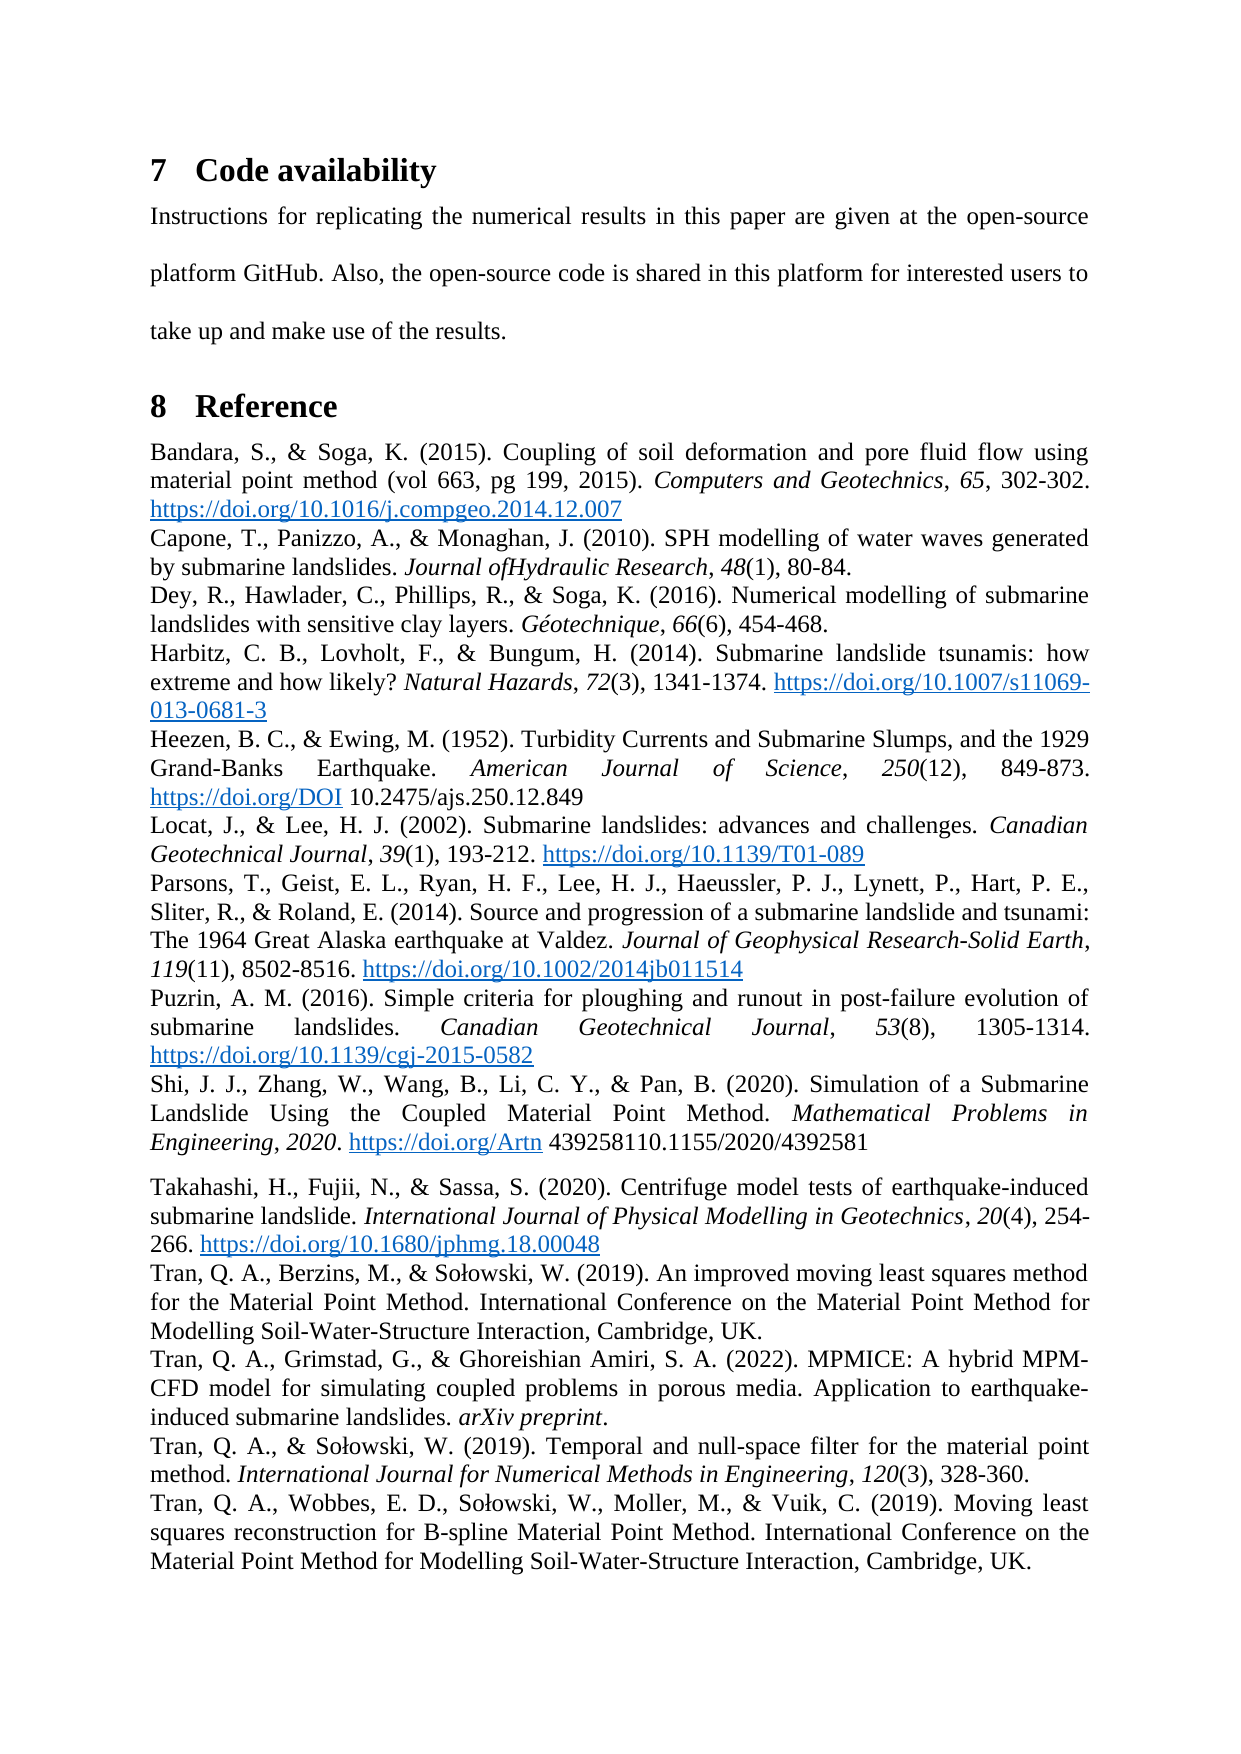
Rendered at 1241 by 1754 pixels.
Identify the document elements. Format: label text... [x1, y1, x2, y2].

text Harbitz, C. B., Lovholt, F., & Bungum, H. (2014). Submarine landslide tsunamis: how extreme and how likely? Natural Hazards, 72(3), 1341-1374. https://doi.org/10.1007/s11069-013-0681-3 [150, 638, 1090, 724]
text Tran, Q. A., & Sołowski, W. (2019). Temporal and null-space filter for the material point method. International Journal for Numerical Methods in Engineering, 120(3), 328-360. [150, 1431, 1090, 1488]
text Capone, T., Panizzo, A., & Monaghan, J. (2010). SPH modelling of water waves generated by submarine landslides. Journal ofHydraulic Research, 48(1), 80-84. [150, 523, 1090, 580]
text Heezen, B. C., & Ewing, M. (1952). Turbidity Currents and Submarine Slumps, and the 1929 Grand-Banks Earthquake. American Journal of Science, 250(12), 849-873. https://doi.org/DOI 10.2475/ajs.250.12.849 [150, 724, 1090, 810]
text Bandara, S., & Soga, K. (2015). Coupling of soil deformation and pore fluid flow using material point method (vol 663, pg 199, 2015). Computers and Geotechnics, 65, 302-302. https://doi.org/10.1016/j.compgeo.2014.12.007 [150, 437, 1090, 523]
text Puzrin, A. M. (2016). Simple criteria for ploughing and runout in post-failure evolution of submarine landslides. Canadian Geotechnical Journal, 53(8), 1305-1314. https://doi.org/10.1139/cgj-2015-0582 [150, 983, 1090, 1069]
text Tran, Q. A., Grimstad, G., & Ghoreishian Amiri, S. A. (2022). MPMICE: A hybrid MPM-CFD model for simulating coupled problems in porous media. Application to earthquake-induced submarine landslides. arXiv preprint. [150, 1344, 1090, 1431]
text Instructions for replicating the numerical results in this paper are given at the open-source platform GitHub. Also, the open-source code is shared in this platform for interested users to take up and make use of the results. [150, 201, 1090, 344]
text Dey, R., Hawlader, C., Phillips, R., & Soga, K. (2016). Numerical modelling of submarine landslides with sensitive clay layers. Géotechnique, 66(6), 454-468. [150, 580, 1090, 638]
text Takahashi, H., Fujii, N., & Sassa, S. (2020). Centrifuge model tests of earthquake-induced submarine landslide. International Journal of Physical Modelling in Geotechnics, 20(4), 254-266. https://doi.org/10.1680/jphmg.18.00048 [150, 1172, 1090, 1258]
text Tran, Q. A., Wobbes, E. D., Sołowski, W., Moller, M., & Vuik, C. (2019). Moving least squares reconstruction for B-spline Material Point Method. International Conference on the Material Point Method for Modelling Soil-Water-Structure Interaction, Cambridge, UK. [150, 1488, 1090, 1574]
text Locat, J., & Lee, H. J. (2002). Submarine landslides: advances and challenges. Canadian Geotechnical Journal, 39(1), 193-212. https://doi.org/10.1139/T01-089 [150, 810, 1090, 868]
subtitle Reference [150, 386, 1090, 424]
subtitle Code availability [150, 150, 1090, 188]
text Shi, J. J., Zhang, W., Wang, B., Li, C. Y., & Pan, B. (2020). Simulation of a Submarine Landslide Using the Coupled Material Point Method. Mathematical Problems in Engineering, 2020. https://doi.org/Artn 439258110.1155/2020/4392581 [150, 1069, 1090, 1155]
text Parsons, T., Geist, E. L., Ryan, H. F., Lee, H. J., Haeussler, P. J., Lynett, P., Hart, P. E., Sliter, R., & Roland, E. (2014). Source and progression of a submarine landslide and tsunami: The 1964 Great Alaska earthquake at Valdez. Journal of Geophysical Research-Solid Earth, 119(11), 8502-8516. https://doi.org/10.1002/2014jb011514 [150, 868, 1090, 983]
text Tran, Q. A., Berzins, M., & Sołowski, W. (2019). An improved moving least squares method for the Material Point Method. International Conference on the Material Point Method for Modelling Soil-Water-Structure Interaction, Cambridge, UK. [150, 1258, 1090, 1344]
